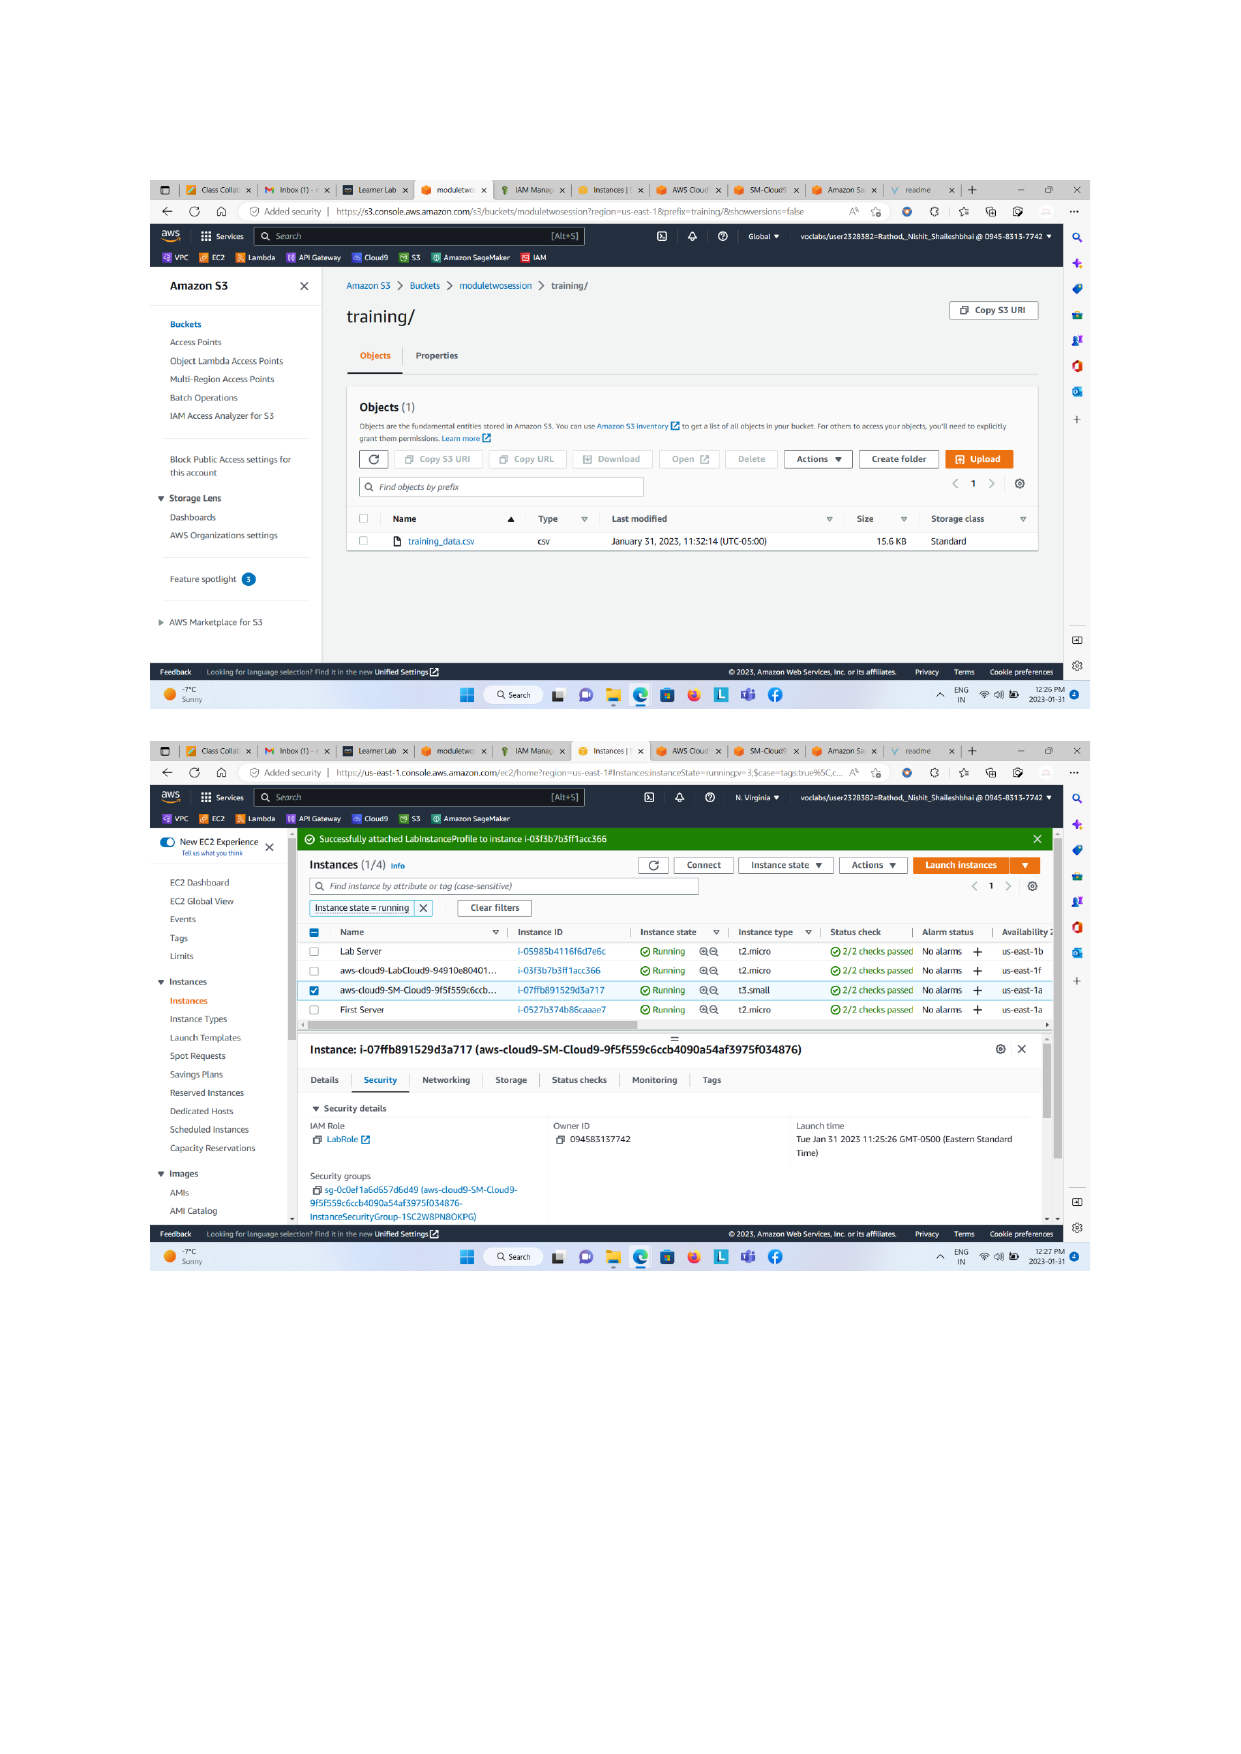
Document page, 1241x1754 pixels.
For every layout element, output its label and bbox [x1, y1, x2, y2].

picture [150, 741, 1091, 1271]
picture [150, 180, 1091, 709]
